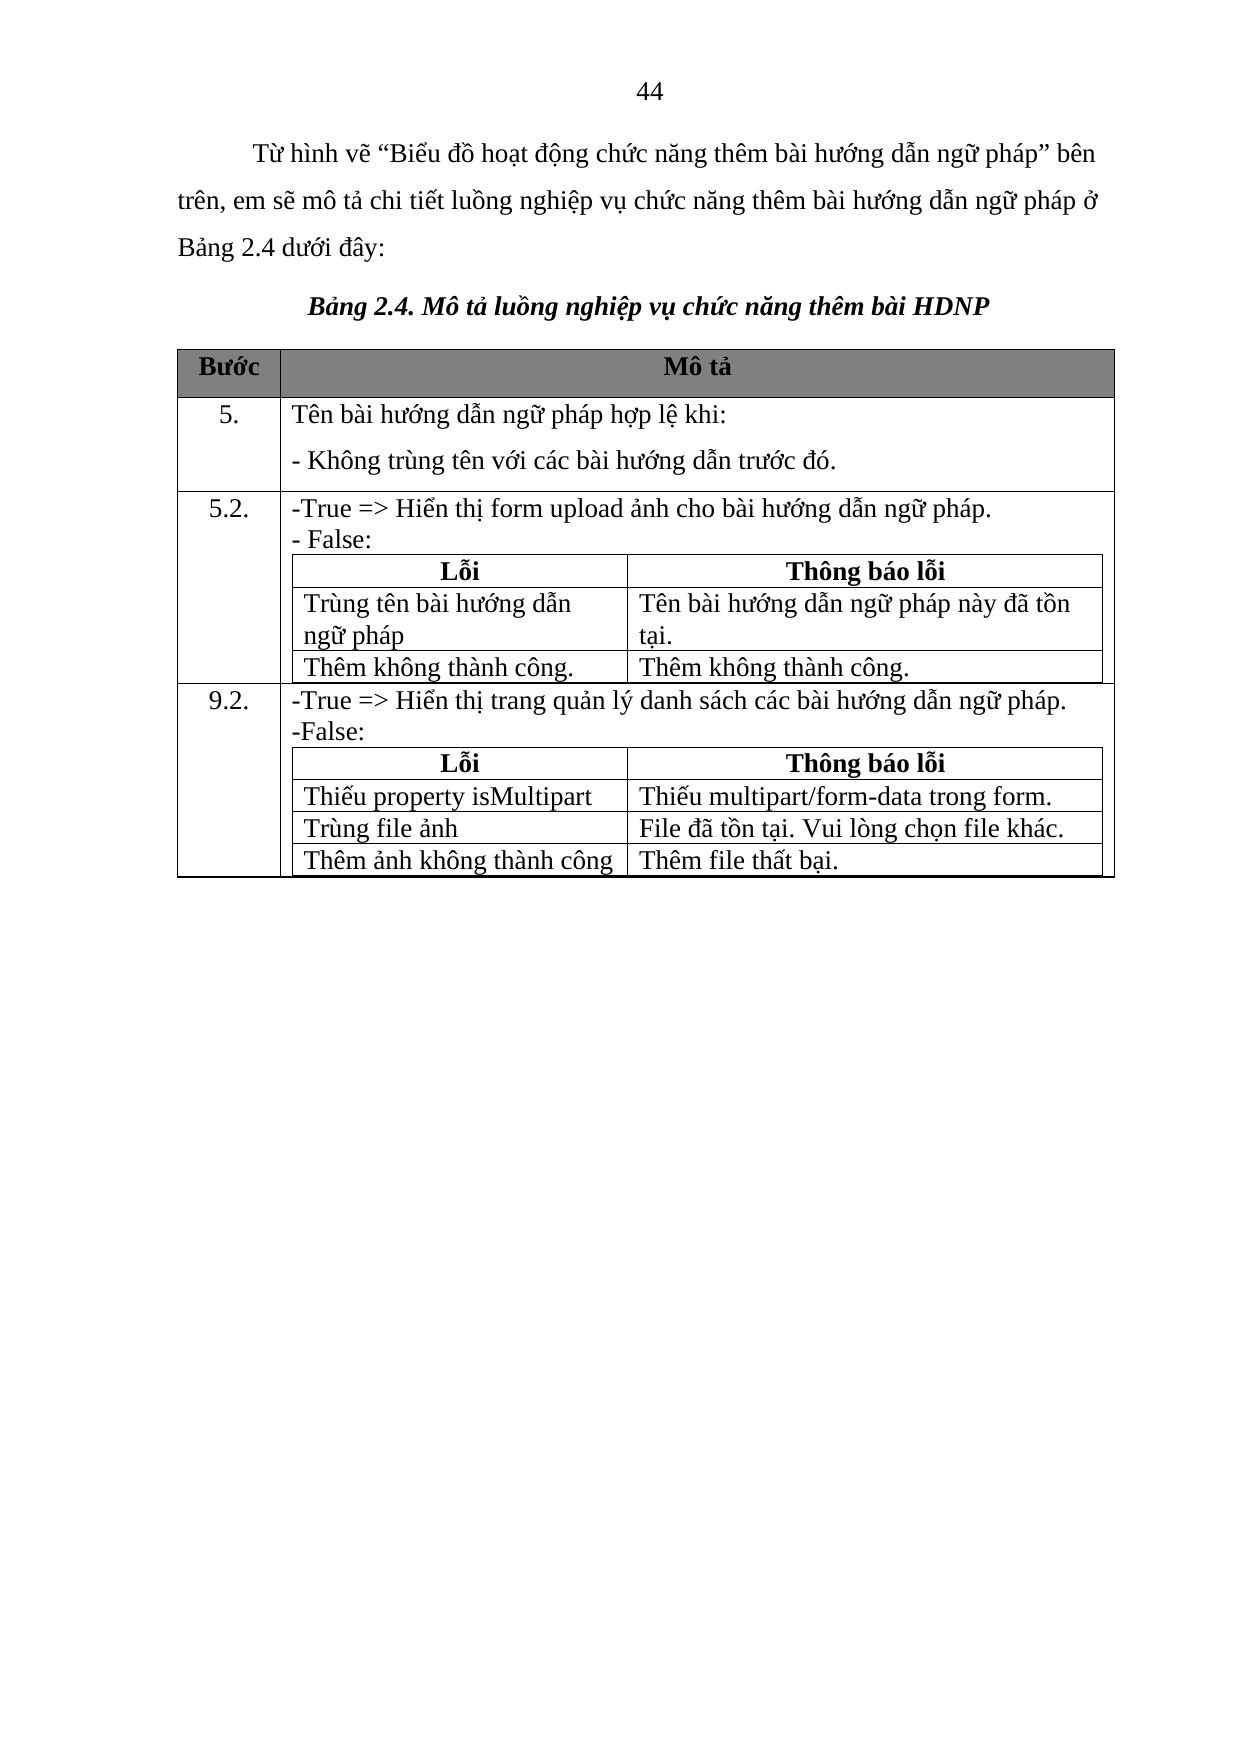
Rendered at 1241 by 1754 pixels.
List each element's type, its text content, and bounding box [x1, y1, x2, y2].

table_cell 5. [178, 398, 280, 491]
table_cell -True => Hiển thị trang quản lý danh sách các bài hướng dẫn ngữ pháp. -False: [281, 684, 1114, 876]
table_cell 9.2. [178, 684, 280, 876]
table_header Bước [178, 350, 280, 397]
text Từ hình vẽ “Biểu đồ hoạt động chức năng thêm bài hướng dẫn ngữ pháp” bên trên, em sẽ mô tả chi tiết luồng nghiệp vụ chức năng thêm bài hướng dẫn ngữ pháp ở Bảng 2.4 dưới đây: [177, 137, 1122, 262]
text Bảng 2.4. Mô tả luồng nghiệp vụ chức năng thêm bài HDNP [177, 290, 1122, 321]
table_cell Tên bài hướng dẫn ngữ pháp hợp lệ khi: - Không trùng tên với các bài hướng dẫn trước đó. [281, 398, 1114, 491]
table_header Mô tả [281, 350, 1114, 397]
table_cell 5.2. [178, 492, 280, 683]
table_cell -True => Hiển thị form upload ảnh cho bài hướng dẫn ngữ pháp. - False: [281, 492, 1114, 683]
